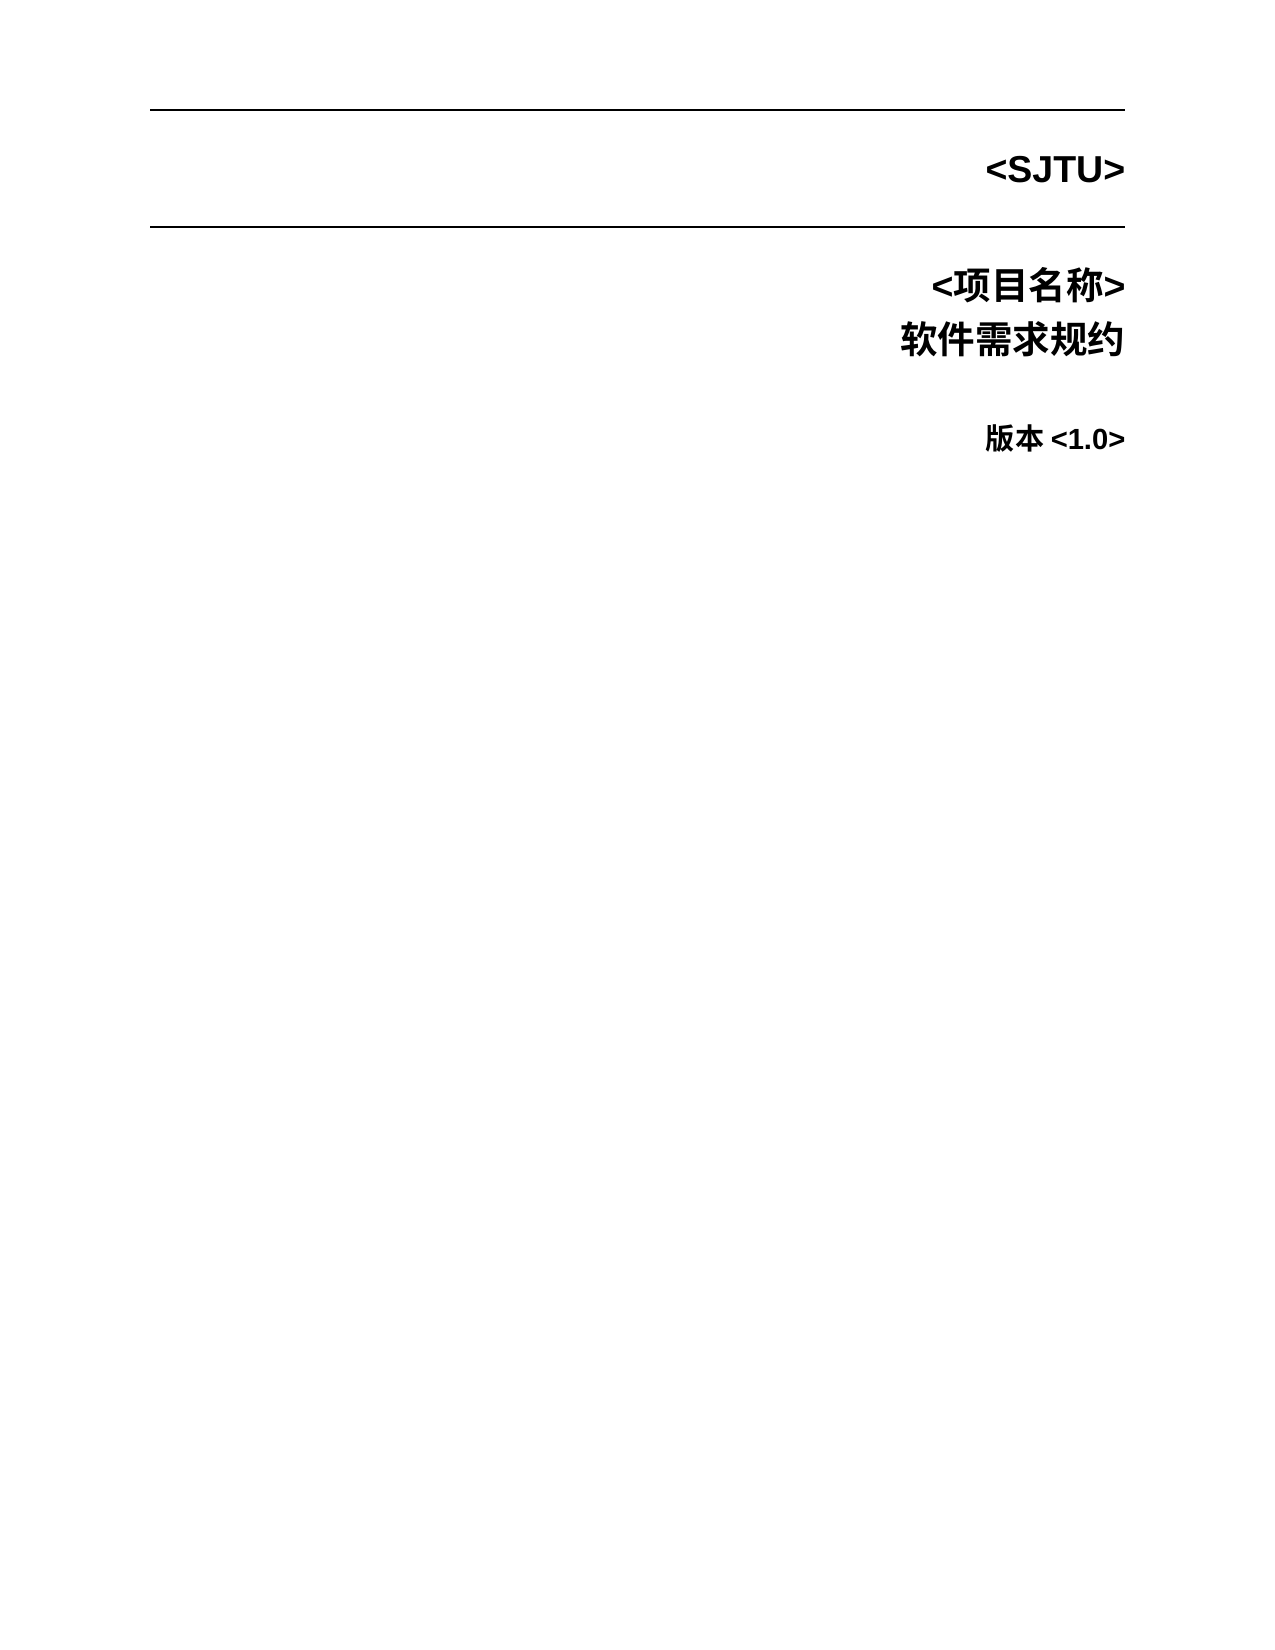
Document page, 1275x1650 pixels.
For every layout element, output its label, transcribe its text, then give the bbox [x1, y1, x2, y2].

title 版本 <1.0> [150, 416, 1125, 458]
title <基于区块链的电子病历共享信息系统> [150, 256, 1125, 310]
title 软件需求规约 [150, 310, 1125, 364]
